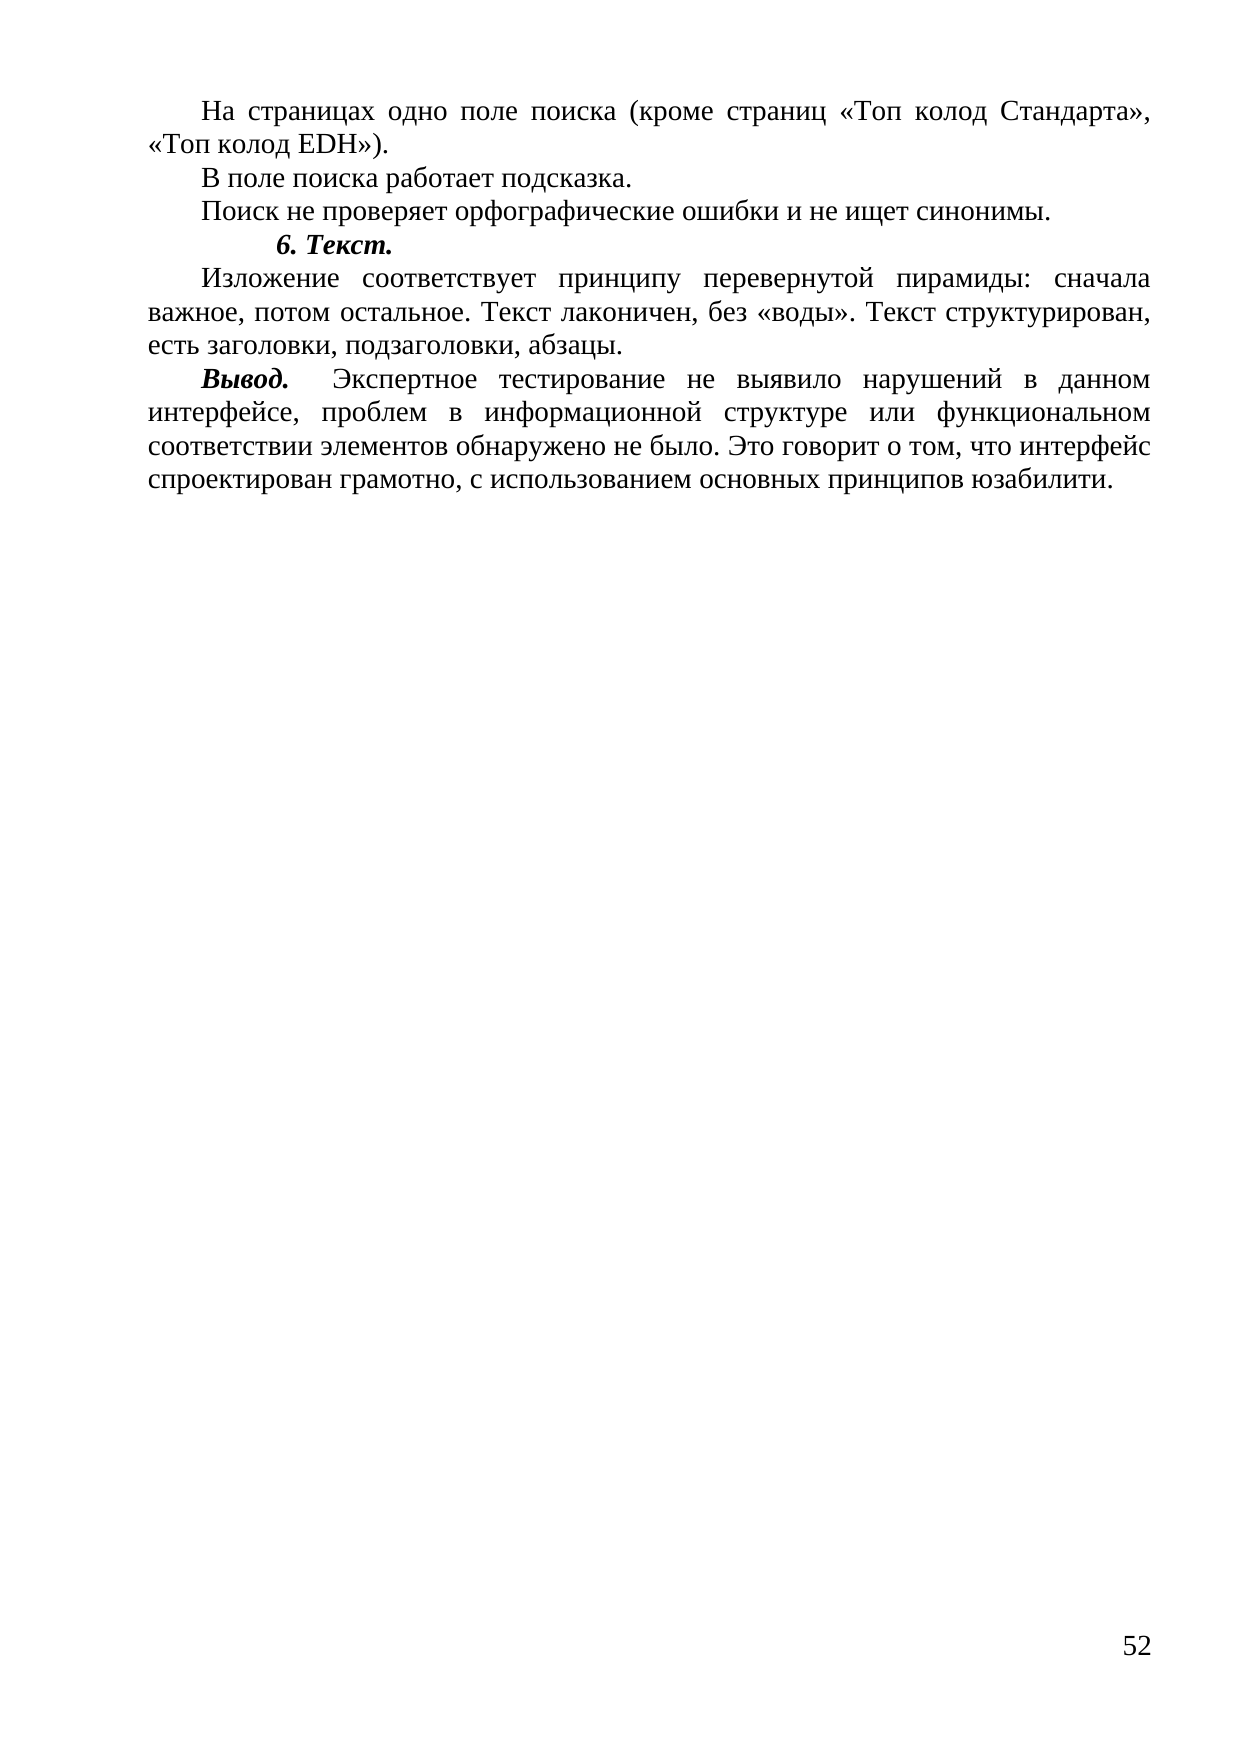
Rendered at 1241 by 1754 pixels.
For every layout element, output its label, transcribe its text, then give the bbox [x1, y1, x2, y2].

text Поиск не проверяет орфографические ошибки и не ищет синонимы. [148, 193, 1152, 227]
text Вывод. Экспертное тестирование не выявило нарушений в данном интерфейсе, проблем в информационной структуре или функциональном соответствии элементов обнаружено не было. Это говорит о том, что интерфейс спроектирован грамотно, с использованием основных принципов юзабилити. [148, 361, 1152, 495]
list Текст. [223, 227, 1152, 260]
text На страницах одно поле поиска (кроме страниц «Топ колод Стандарта», «Топ колод EDH»). [148, 93, 1152, 160]
text В поле поиска работает подсказка. [148, 160, 1152, 193]
text Изложение соответствует принципу перевернутой пирамиды: сначала важное, потом остальное. Текст лаконичен, без «воды». Текст структурирован, есть заголовки, подзаголовки, абзацы. [148, 260, 1152, 361]
